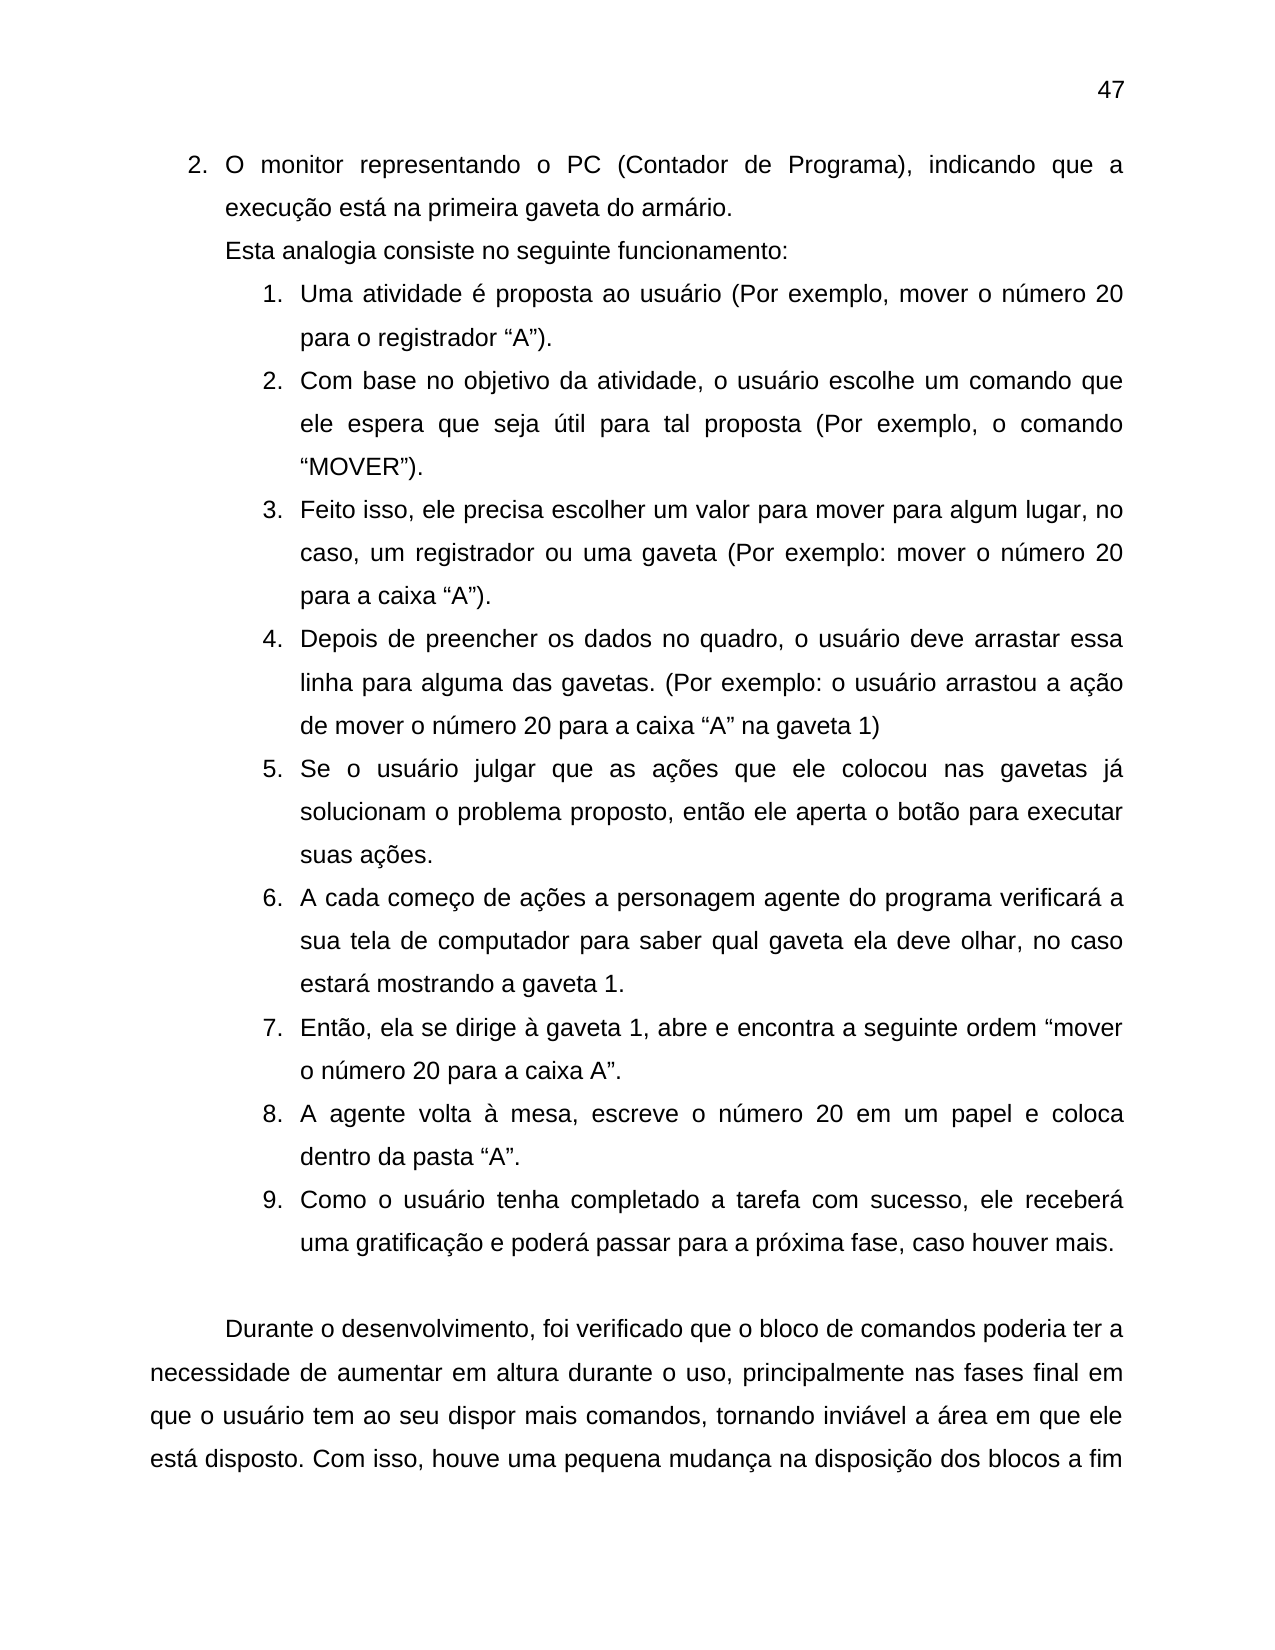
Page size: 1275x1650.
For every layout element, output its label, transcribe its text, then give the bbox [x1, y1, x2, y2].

list Com base no objetivo da atividade, o usuário escolhe um comando que ele espera que seja útil para tal proposta (Por exemplo, o comando “MOVER”). [262, 366, 1125, 481]
text Esta analogia consiste no seguinte funcionamento: [150, 236, 1125, 265]
list Se o usuário julgar que as ações que ele colocou nas gavetas já solucionam o problema proposto, então ele aperta o botão para executar suas ações. [262, 754, 1125, 869]
list Como o usuário tenha completado a tarefa com sucesso, ele receberá uma gratificação e poderá passar para a próxima fase, caso houver mais. [262, 1185, 1125, 1257]
list Uma atividade é proposta ao usuário (Por exemplo, mover o número 20 para o registrador “A”). [262, 279, 1125, 351]
list Então, ela se dirige à gaveta 1, abre e encontra a seguinte ordem “mover o número 20 para a caixa A”. [262, 1012, 1125, 1084]
list Feito isso, ele precisa escolher um valor para mover para algum lugar, no caso, um registrador ou uma gaveta (Por exemplo: mover o número 20 para a caixa “A”). [262, 495, 1125, 610]
list O monitor representando o PC (Contador de Programa), indicando que a execução está na primeira gaveta do armário. [187, 150, 1125, 222]
list A agente volta à mesa, escreve o número 20 em um papel e coloca dentro da pasta “A”. [262, 1099, 1125, 1171]
list Depois de preencher os dados no quadro, o usuário deve arrastar essa linha para alguma das gavetas. (Por exemplo: o usuário arrastou a ação de mover o número 20 para a caixa “A” na gaveta 1) [262, 624, 1125, 739]
list A cada começo de ações a personagem agente do programa verificará a sua tela de computador para saber qual gaveta ela deve olhar, no caso estará mostrando a gaveta 1. [262, 883, 1125, 998]
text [150, 1314, 1125, 1472]
